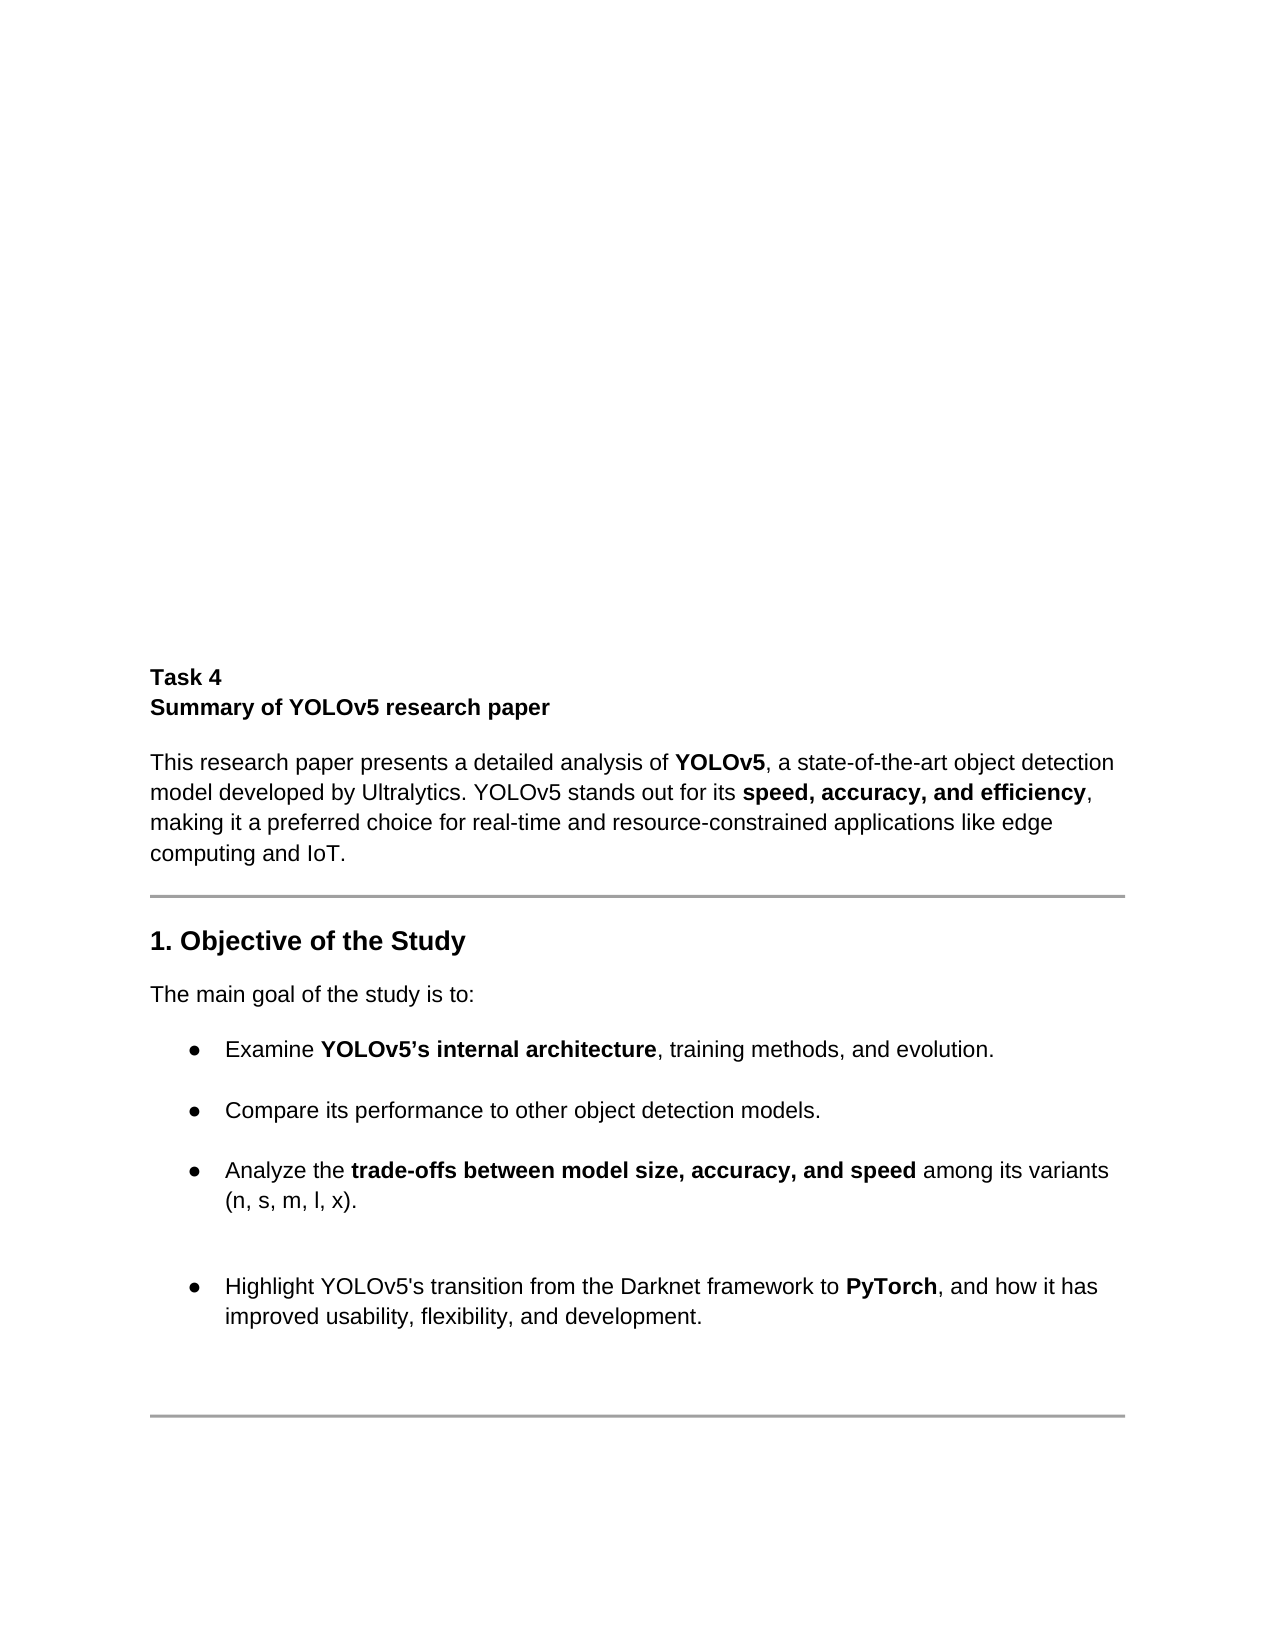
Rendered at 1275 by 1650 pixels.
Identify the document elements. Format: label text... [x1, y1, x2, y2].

text Summary of YOLOv5 research paper [150, 694, 1125, 720]
list Examine YOLOv5’s internal architecture, training methods, and evolution. [187, 1036, 1125, 1093]
text The main goal of the study is to: [150, 981, 1125, 1008]
list Highlight YOLOv5's transition from the Darknet framework to PyTorch, and how it has improved usability, flexibility, and development. [187, 1273, 1125, 1360]
list Compare its performance to other object detection models. [187, 1097, 1125, 1153]
list Analyze the trade-offs between model size, accuracy, and speed among its variants (n, s, m, l, x). [187, 1157, 1125, 1244]
text Task 4 [150, 663, 1125, 690]
subtitle 1. Objective of the Study [150, 925, 1125, 956]
text This research paper presents a detailed analysis of YOLOv5, a state-of-the-art object detection model developed by Ultralytics. YOLOv5 stands out for its speed, accuracy, and efficiency, making it a preferred choice for real-time and resource-constrained applications like edge computing and IoT. [150, 749, 1125, 866]
